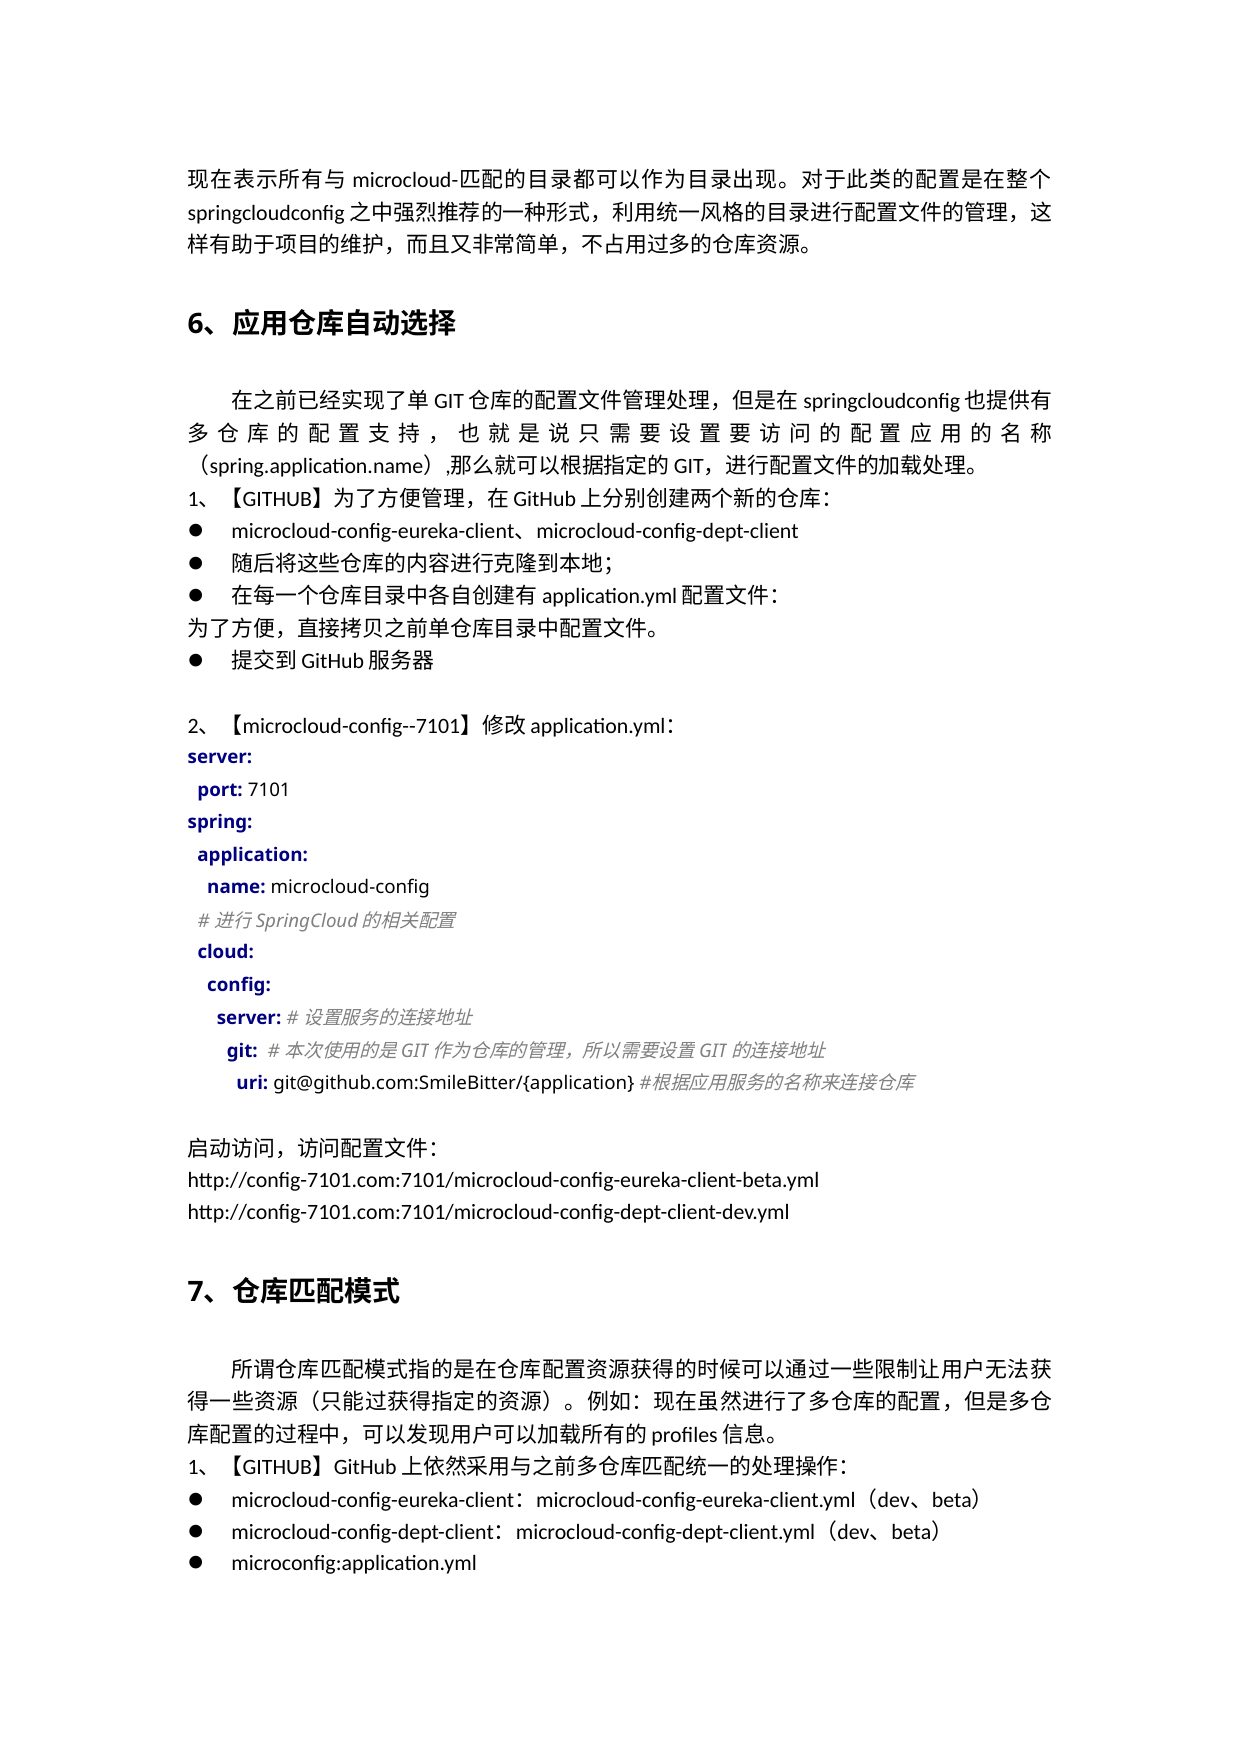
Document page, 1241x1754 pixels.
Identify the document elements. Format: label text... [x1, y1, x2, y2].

list 所谓仓库匹配模式指的是在仓库配置资源获得的时候可以通过一些限制让用户无法获得一些资源（只能过获得指定的资源）。例如：现在虽然进行了多仓库的配置，但是多仓库配置的过程中，可以发现用户可以加载所有的profiles信息。 [187, 1351, 1053, 1449]
list 现在表示所有与microcloud-匹配的目录都可以作为目录出现。对于此类的配置是在整个springcloudconfig之中强烈推荐的一种形式，利用统一风格的目录进行配置文件的管理，这样有助于项目的维护，而且又非常简单，不占用过多的仓库资源。 [187, 162, 1053, 259]
list 【microcloud-config--7101】修改application.yml： [187, 708, 1053, 740]
list http://config-7101.com:7101/microcloud-config-eureka-client-beta.yml [187, 1163, 1053, 1195]
list 【GITHUB】为了方便管理，在GitHub上分别创建两个新的仓库： [187, 480, 1053, 513]
list 提交到GitHub服务器 [187, 643, 1053, 675]
list 随后将这些仓库的内容进行克隆到本地； [187, 545, 1053, 578]
text server: port: 7101 spring: application: name: microcloud-config # 进行SpringCloud的相关配置 cloud: config: server: # 设置服务的连接地址 git: # 本次使用的是GIT作为仓库的管理，所以需要设置GIT的连接地址 uri: git@github.com:SmileBitter/{application} #根据应用服务的名称来连接仓库 [187, 740, 1053, 1098]
list http://config-7101.com:7101/microcloud-config-dept-client-dev.yml [187, 1195, 1053, 1228]
text 在之前已经实现了单GIT仓库的配置文件管理处理，但是在springcloudconfig也提供有多仓库的配置支持，也就是说只需要设置要访问的配置应用的名称（spring.application.name）,那么就可以根据指定的GIT，进行配置文件的加载处理。 [187, 383, 1053, 480]
list microcloud-config-eureka-client、microcloud-config-dept-client [187, 513, 1053, 545]
subtitle 应用仓库自动选择 [187, 289, 1053, 354]
list 【GITHUB】GitHub上依然采用与之前多仓库匹配统一的处理操作： [187, 1449, 1053, 1481]
list 在每一个仓库目录中各自创建有application.yml配置文件： [187, 578, 1053, 610]
subtitle 仓库匹配模式 [187, 1257, 1053, 1322]
list microcloud-config-dept-client：microcloud-config-dept-client.yml（dev、beta） [187, 1514, 1053, 1546]
list microcloud-config-eureka-client：microcloud-config-eureka-client.yml（dev、beta） [187, 1481, 1053, 1514]
list microconfig:application.yml [187, 1546, 1053, 1579]
list 启动访问，访问配置文件： [187, 1130, 1053, 1163]
list 为了方便，直接拷贝之前单仓库目录中配置文件。 [187, 610, 1053, 643]
